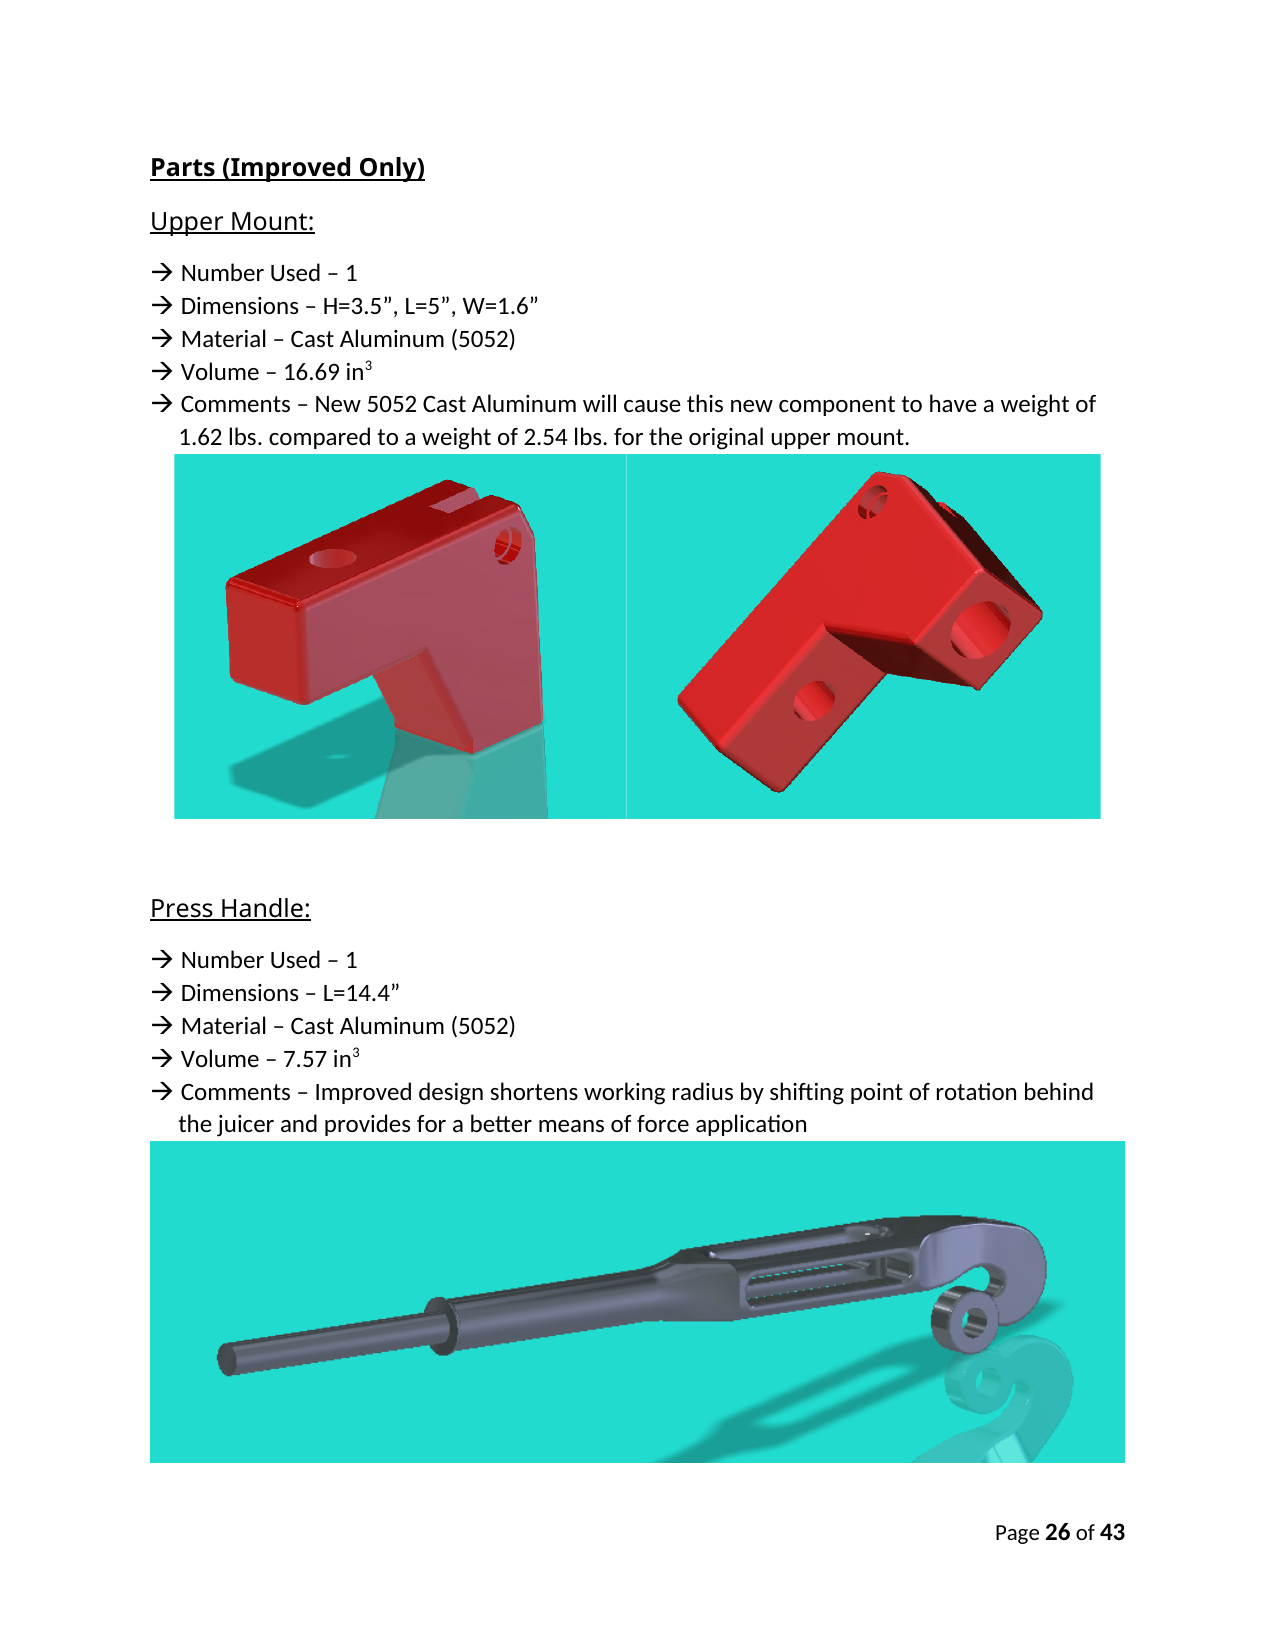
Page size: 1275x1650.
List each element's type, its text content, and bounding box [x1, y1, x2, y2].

picture [150, 1141, 1125, 1463]
picture [174, 454, 1101, 819]
text Material – Cast Aluminum (5052) [150, 1010, 1125, 1040]
text Dimensions – H=3.5”, L=5”, W=1.6” [150, 290, 1125, 320]
text Volume – 7.57 in3 [150, 1043, 1125, 1073]
text Press Handle: [150, 891, 1125, 924]
text Volume – 16.69 in3 [150, 356, 1125, 386]
text Parts (Improved Only) [150, 150, 1125, 184]
text Number Used – 1 [150, 944, 1125, 974]
text Comments – Improved design shortens working radius by shifting point of rotation behind the juicer and provides for a better means of force application [150, 1076, 1125, 1139]
text Dimensions – L=14.4” [150, 977, 1125, 1007]
text Material – Cast Aluminum (5052) [150, 323, 1125, 353]
text Comments – New 5052 Cast Aluminum will cause this new component to have a weight of 1.62 lbs. compared to a weight of 2.54 lbs. for the original upper mount. [150, 388, 1125, 452]
text Upper Mount: [150, 203, 1125, 237]
text Number Used – 1 [150, 257, 1125, 287]
